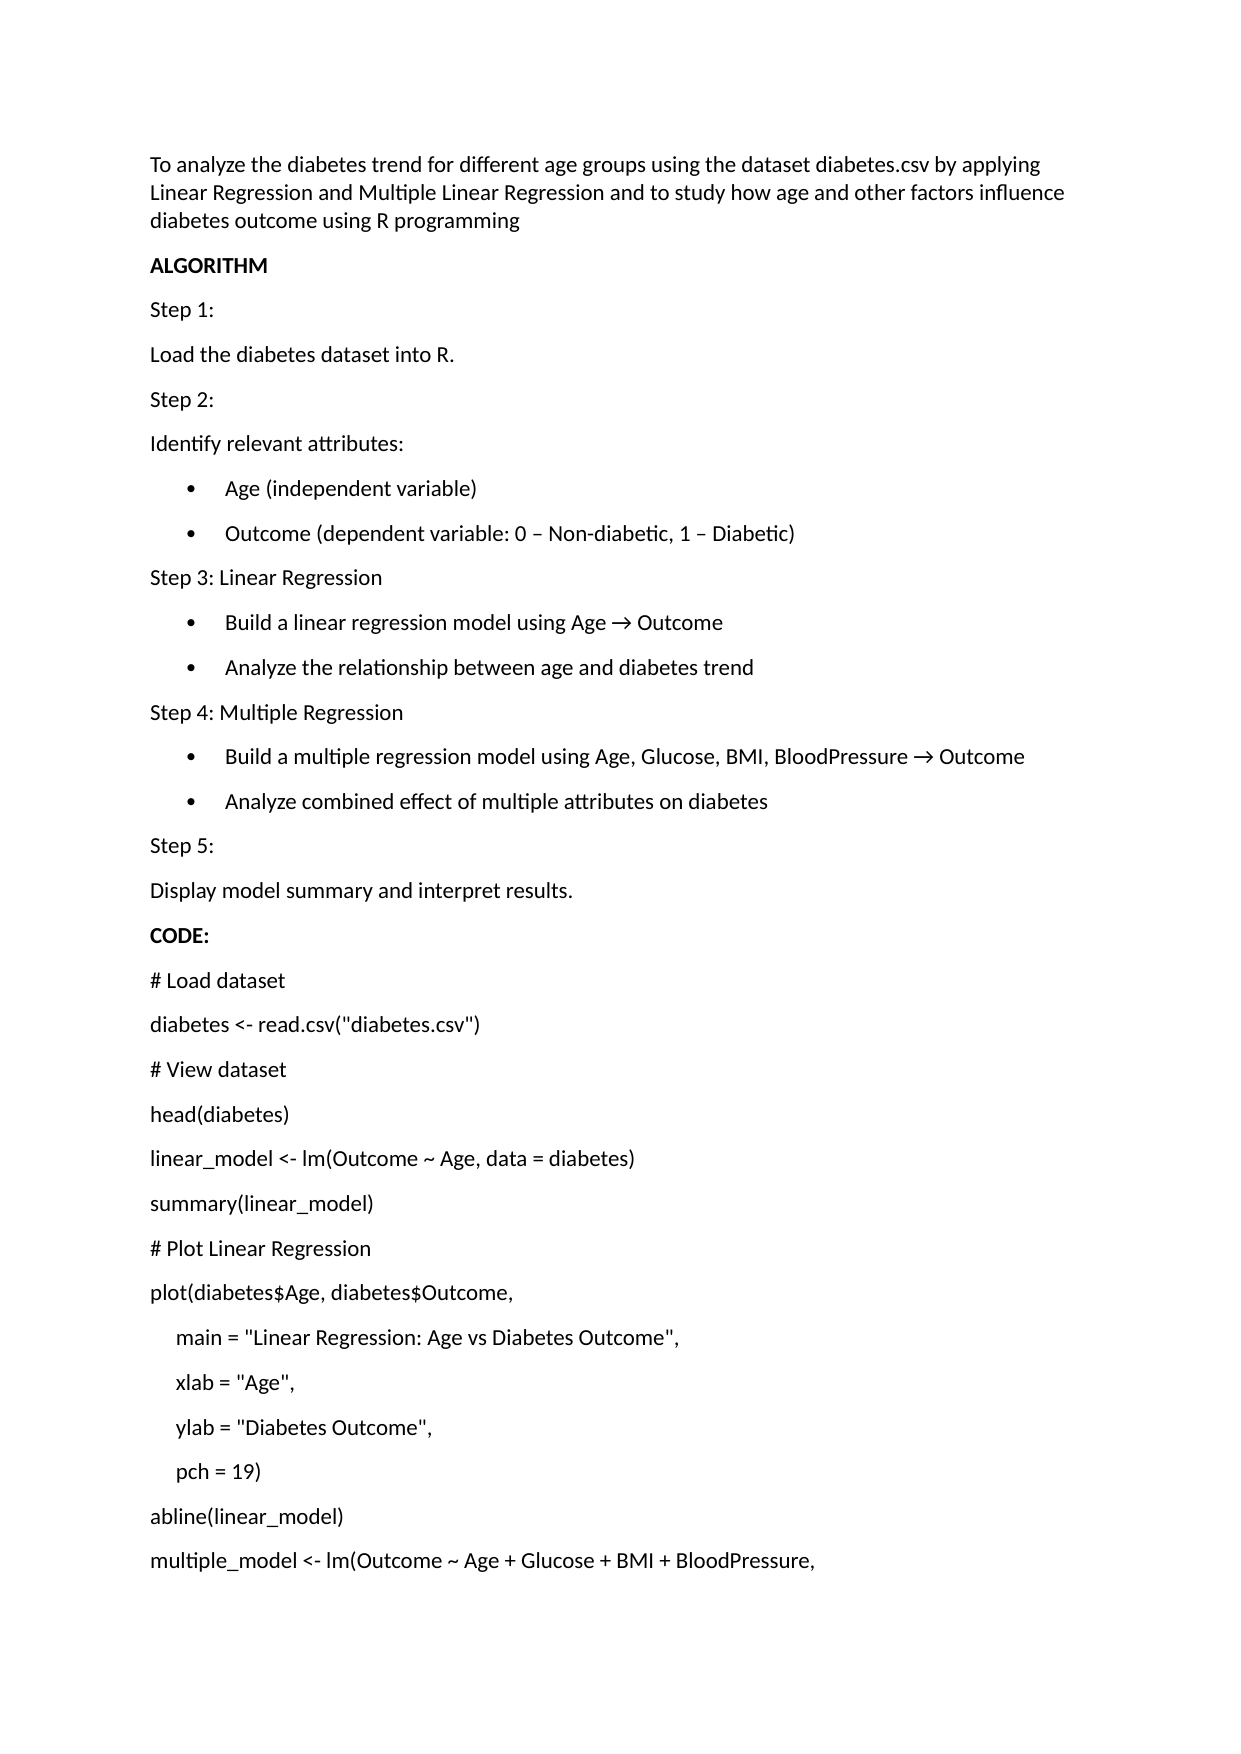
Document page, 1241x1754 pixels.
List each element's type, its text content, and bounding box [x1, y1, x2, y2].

text # View dataset [150, 1055, 1090, 1083]
text Step 3: Linear Regression [150, 563, 1090, 592]
text ylab = "Diabetes Outcome", [150, 1413, 1090, 1441]
text Identify relevant attributes: [150, 429, 1090, 457]
text abline(linear_model) [150, 1502, 1090, 1530]
text To analyze the diabetes trend for different age groups using the dataset diabetes.csv by applying Linear Regression and Multiple Linear Regression and to study how age and other factors influence diabetes outcome using R programming [150, 150, 1090, 234]
text linear_model <- lm(Outcome ~ Age, data = diabetes) [150, 1144, 1090, 1172]
list Outcome (dependent variable: 0 – Non-diabetic, 1 – Diabetic) [187, 519, 1090, 547]
text summary(linear_model) [150, 1189, 1090, 1217]
list Analyze combined effect of multiple attributes on diabetes [187, 787, 1090, 815]
text xlab = "Age", [150, 1368, 1090, 1396]
text main = "Linear Regression: Age vs Diabetes Outcome", [150, 1323, 1090, 1351]
list Build a multiple regression model using Age, Glucose, BMI, BloodPressure → Outcome [187, 742, 1090, 770]
text ALGORITHM [150, 251, 1090, 279]
text Step 5: [150, 832, 1090, 860]
text Step 4: Multiple Regression [150, 698, 1090, 726]
text plot(diabetes$Age, diabetes$Outcome, [150, 1278, 1090, 1307]
text diabetes <- read.csv("diabetes.csv") [150, 1010, 1090, 1038]
text multiple_model <- lm(Outcome ~ Age + Glucose + BMI + BloodPressure, [150, 1547, 1090, 1575]
list Analyze the relationship between age and diabetes trend [187, 653, 1090, 681]
text # Load dataset [150, 966, 1090, 994]
text # Plot Linear Regression [150, 1234, 1090, 1262]
list Build a linear regression model using Age → Outcome [187, 608, 1090, 636]
list Age (independent variable) [187, 474, 1090, 502]
text Display model summary and interpret results. [150, 876, 1090, 904]
text Load the diabetes dataset into R. [150, 340, 1090, 368]
text Step 1: [150, 295, 1090, 323]
text head(diabetes) [150, 1100, 1090, 1128]
text pch = 19) [150, 1457, 1090, 1485]
text Step 2: [150, 385, 1090, 413]
text CODE: [150, 921, 1090, 949]
